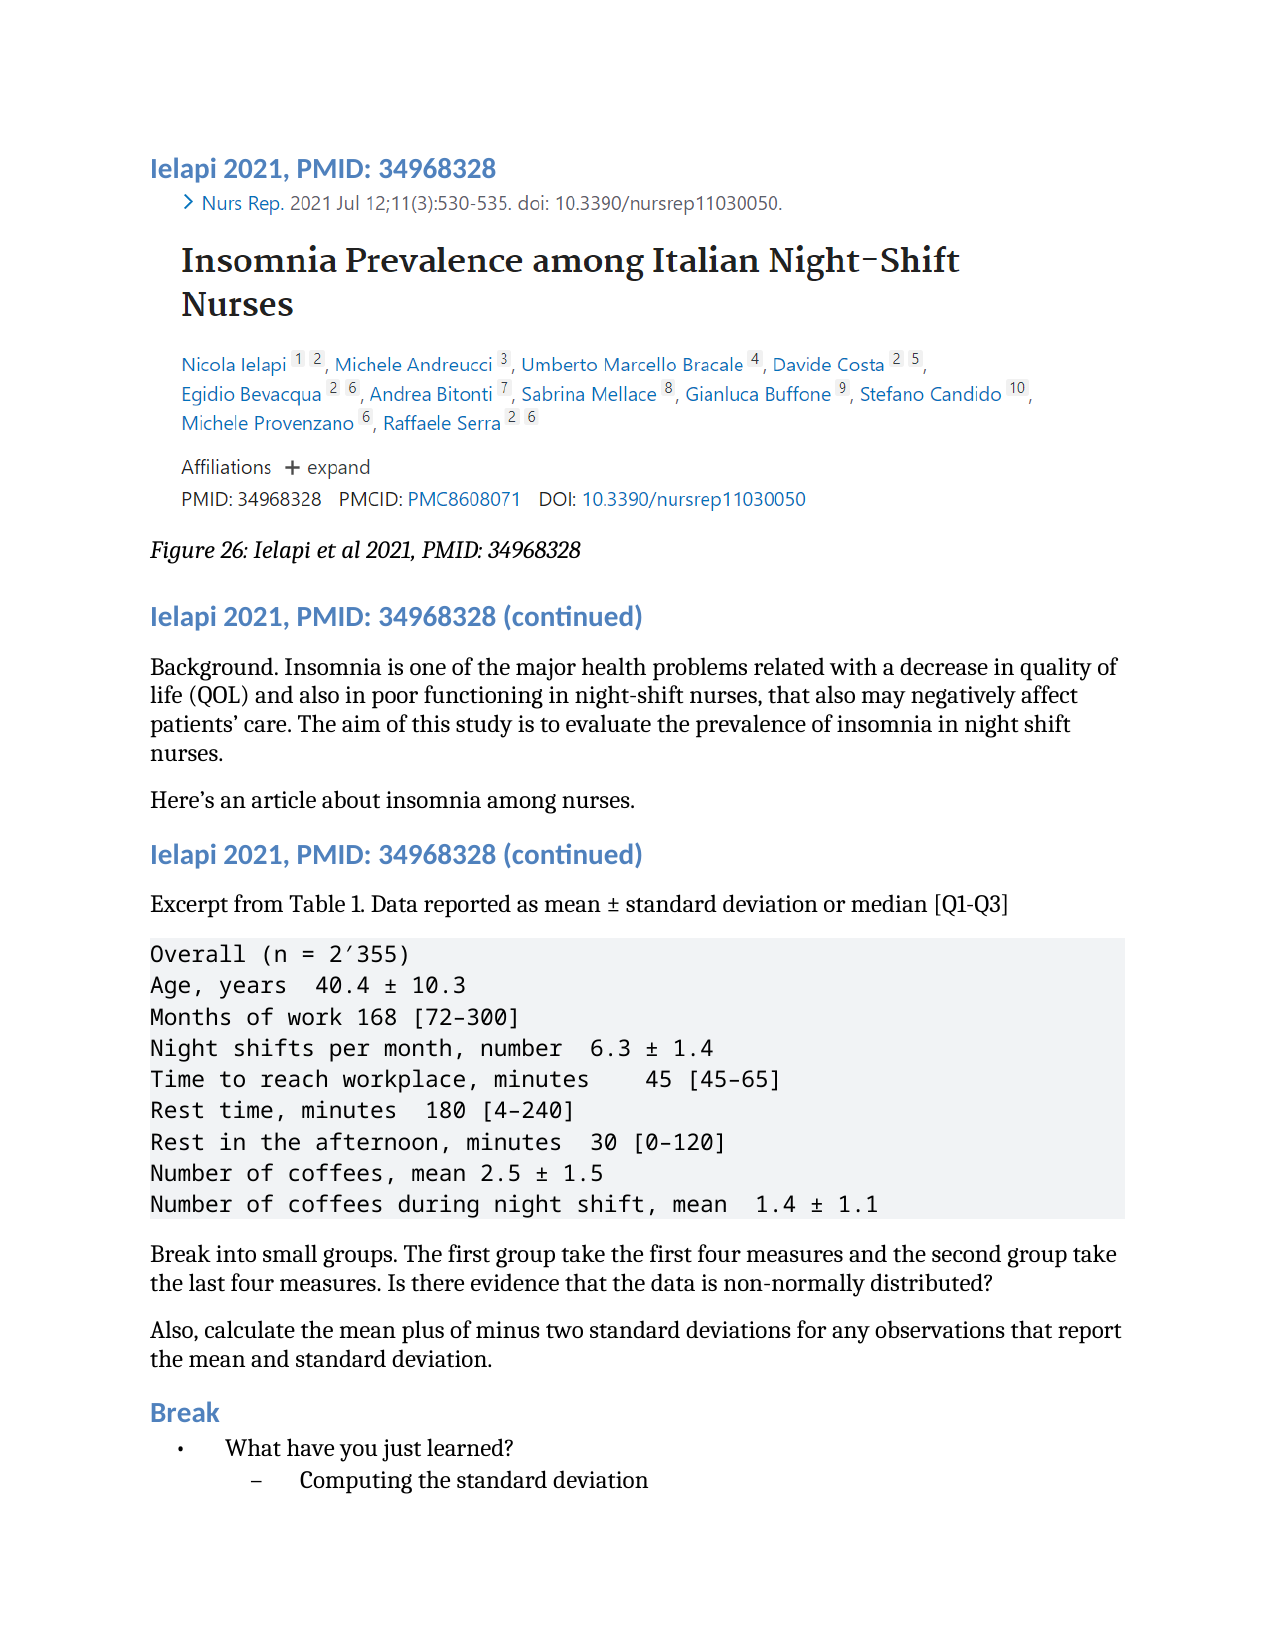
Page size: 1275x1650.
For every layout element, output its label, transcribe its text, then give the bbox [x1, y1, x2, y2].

subtitle Ielapi 2021, PMID: 34968328 (continued) [150, 598, 1125, 634]
subtitle Ielapi 2021, PMID: 34968328 [150, 150, 1125, 186]
subtitle Ielapi 2021, PMID: 34968328 (continued) [150, 836, 1125, 872]
text Overall (n = 2′355) Age, years 40.4 ± 10.3 Months of work 168 [72–300] Night shifts per month, number 6.3 ± 1.4 Time to reach workplace, minutes 45 [45–65] Rest time, minutes 180 [4–240] Rest in the afternoon, minutes 30 [0–120] Number of coffees, mean 2.5 ± 1.5 Number of coffees during night shift, mean 1.4 ± 1.1 [150, 938, 1125, 1219]
list What have you just learned? [175, 1434, 1125, 1463]
list Computing the standard deviation [250, 1466, 1125, 1495]
text Break into small groups. The first group take the first four measures and the second group take the last four measures. Is there evidence that the data is non-normally distributed? [150, 1240, 1125, 1297]
picture [168, 185, 1044, 516]
text Also, calculate the mean plus of minus two standard deviations for any observations that report the mean and standard deviation. [150, 1316, 1125, 1374]
subtitle Break [150, 1394, 1125, 1430]
table_header Figure 26: Ielapi et al 2021, PMID: 34968328 [139, 186, 1114, 577]
text Background. Insomnia is one of the major health problems related with a decrease in quality of life (QOL) and also in poor functioning in night-shift nurses, that also may negatively affect patients’ care. The aim of this study is to evaluate the prevalence of insomnia in night shift nurses. [150, 653, 1125, 768]
text Here’s an article about insomnia among nurses. [150, 786, 1125, 815]
text Excerpt from Table 1. Data reported as mean ± standard deviation or median [Q1-Q3] [150, 890, 1125, 919]
